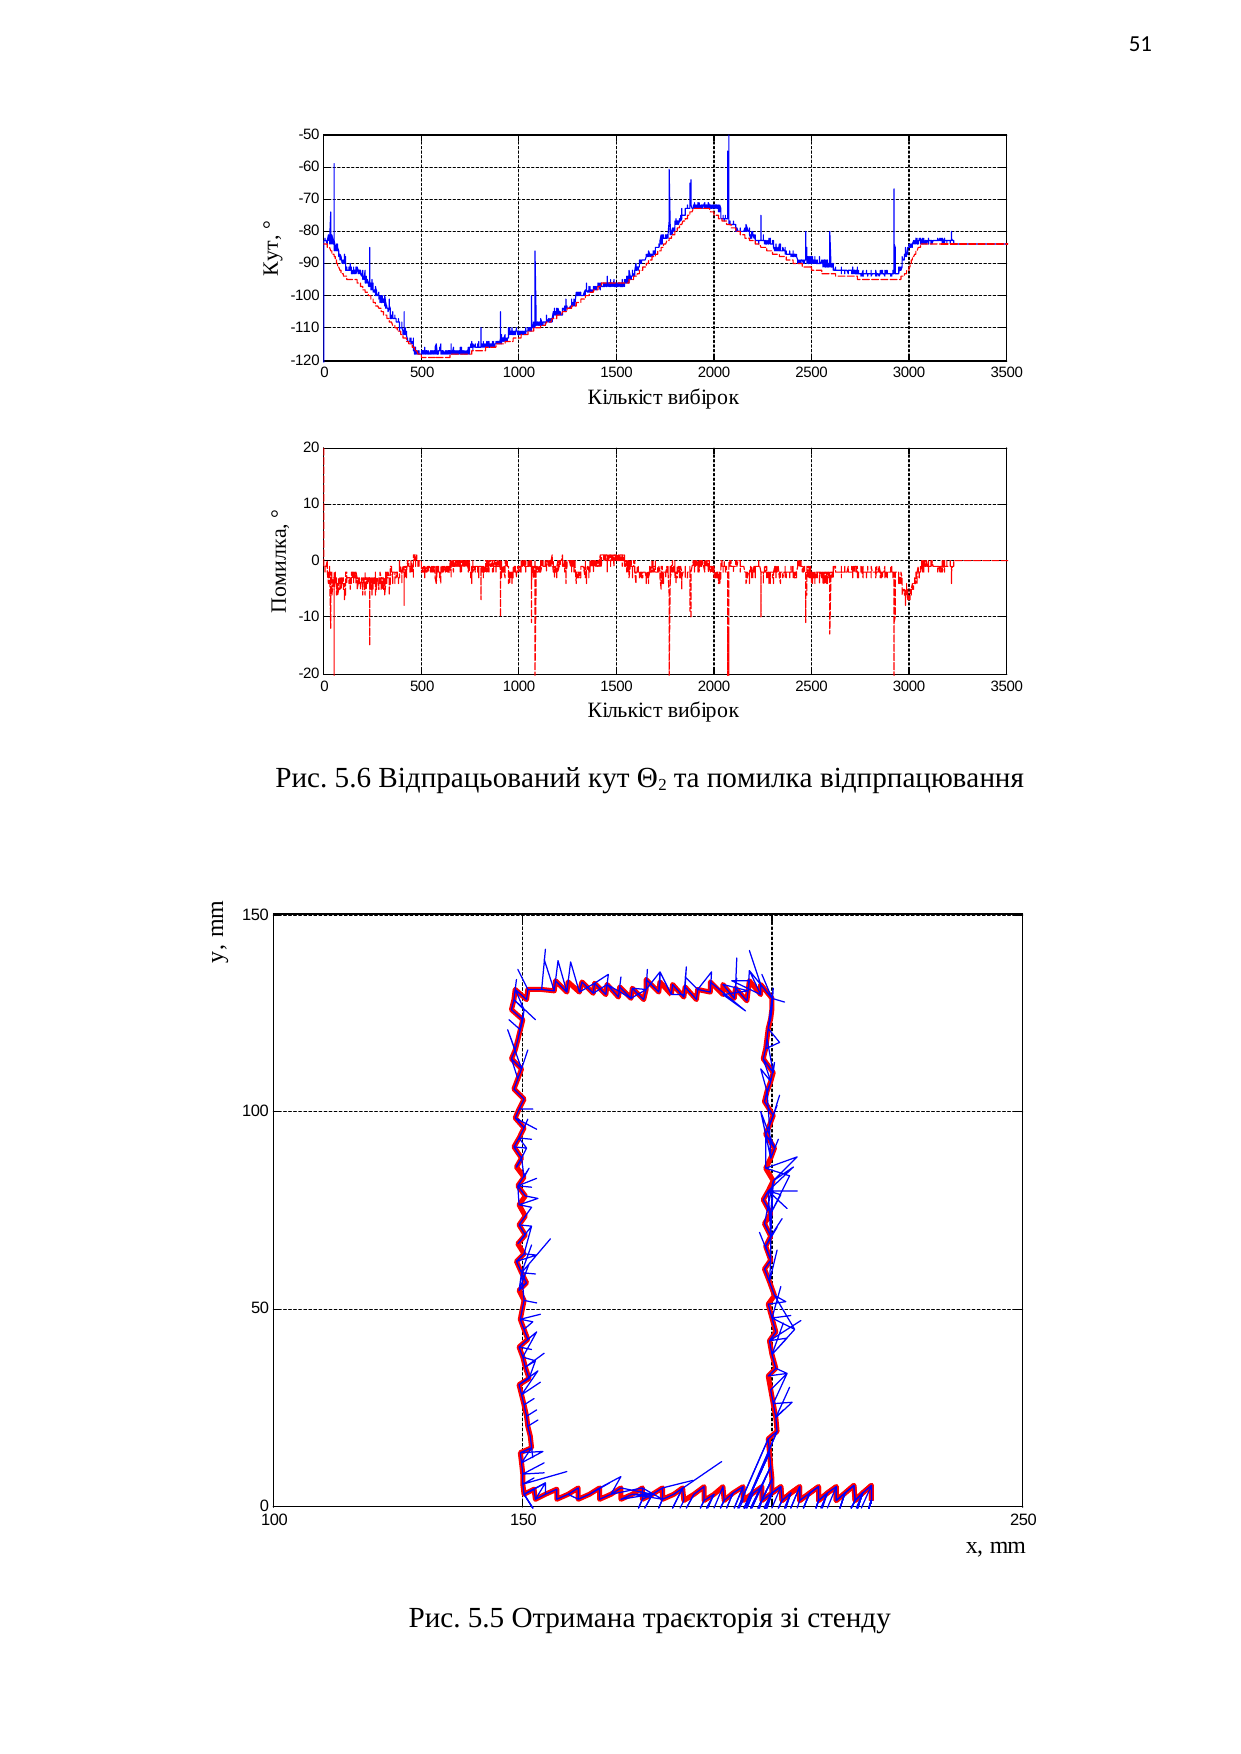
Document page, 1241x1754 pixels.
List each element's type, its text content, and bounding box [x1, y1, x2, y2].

text Рис. 5.5 Отримана траєкторія зі стенду [148, 1600, 1152, 1634]
text Рис. 5.6 Відпрацьований кут Θ2 та помилка відпрпацювання [148, 761, 1152, 794]
